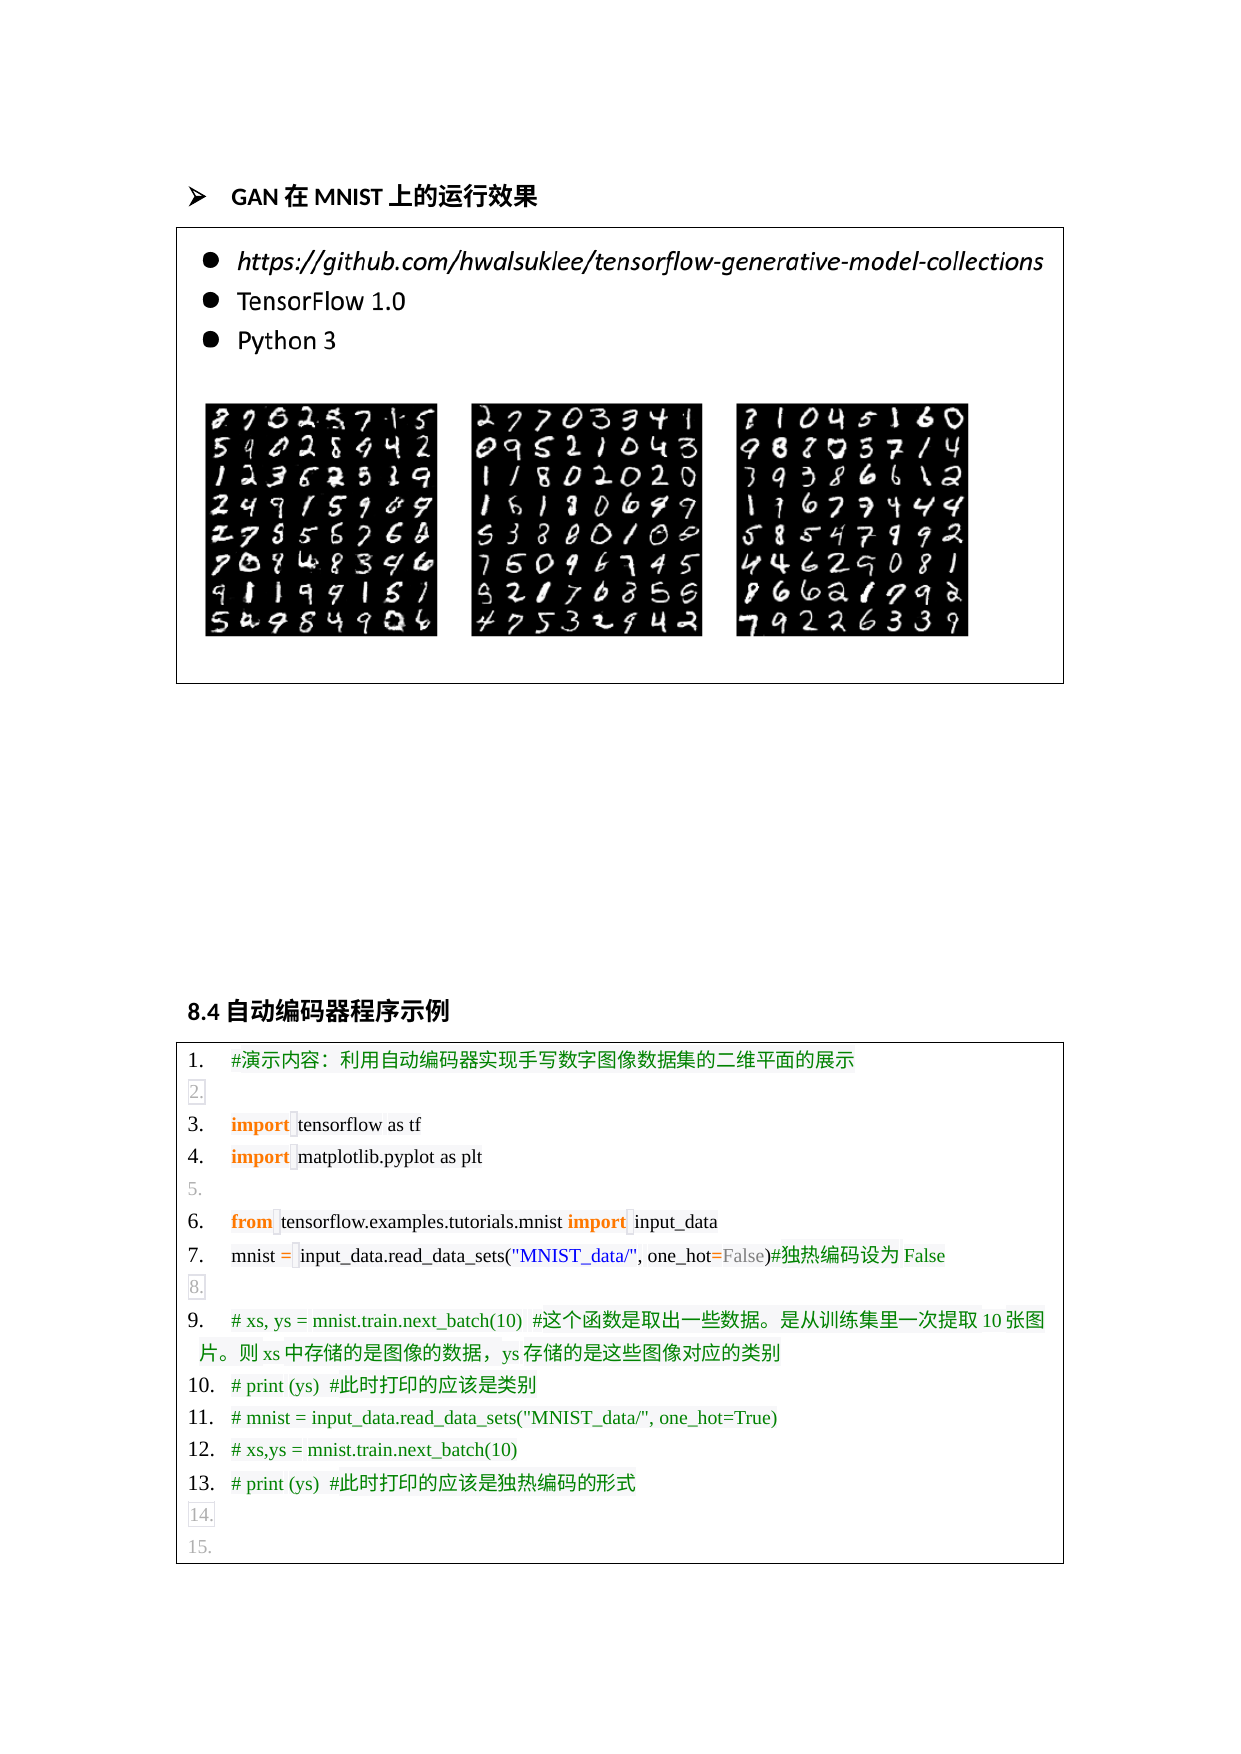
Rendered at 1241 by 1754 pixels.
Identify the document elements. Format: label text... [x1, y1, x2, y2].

table_header [177, 228, 1063, 683]
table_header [177, 1043, 1063, 1563]
picture [187, 228, 1052, 656]
list GAN在MNIST上的运行效果 [187, 162, 1053, 227]
list 8.4 自动编码器程序示例 [187, 977, 1053, 1042]
